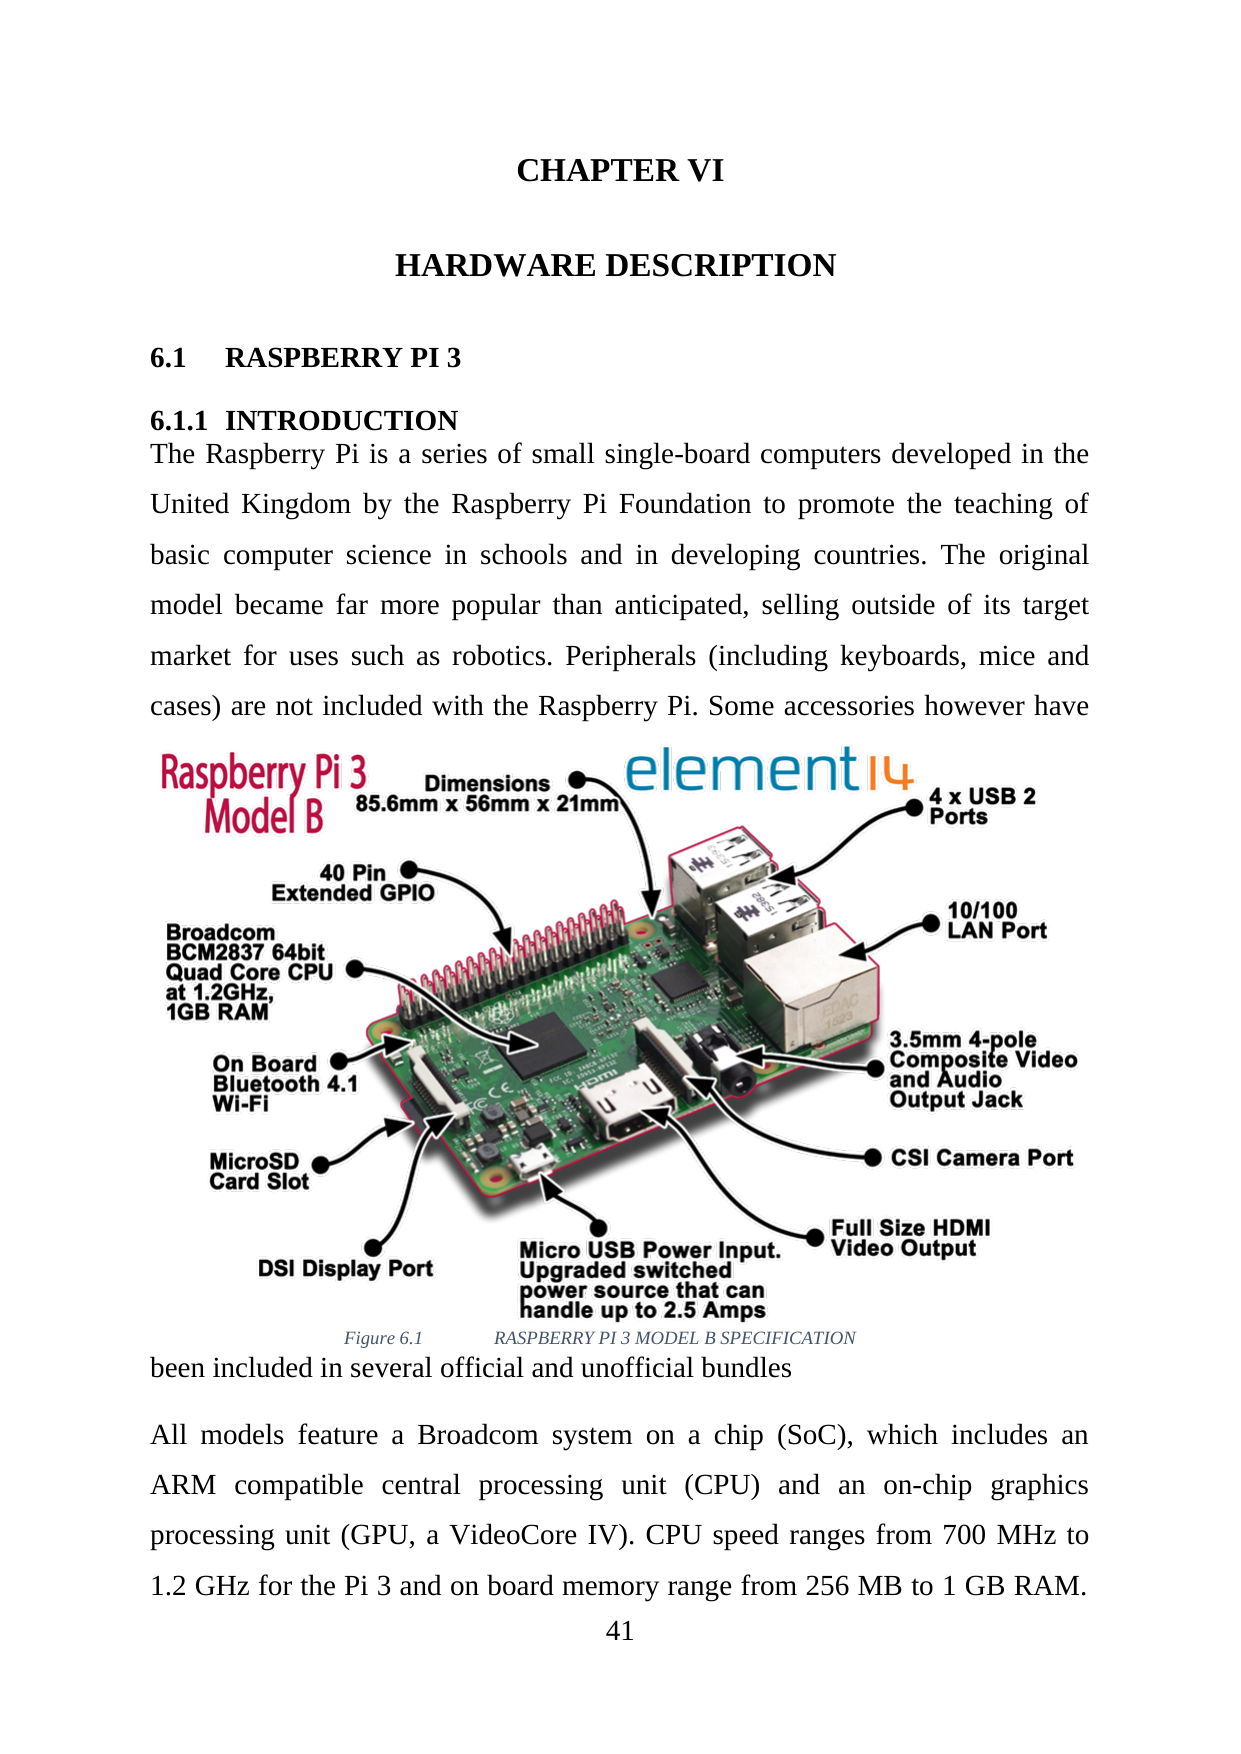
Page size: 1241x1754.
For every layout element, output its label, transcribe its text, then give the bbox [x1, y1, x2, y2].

subtitle RASPBERRY PI 3 [150, 340, 1090, 373]
text CHAPTER VI [150, 150, 1090, 188]
list HARDWARE DESCRIPTION [187, 245, 1006, 283]
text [150, 1417, 1090, 1601]
text INTRODUCTION [150, 403, 1090, 436]
picture [150, 735, 1091, 1330]
text The Raspberry Pi is a series of small single-board computers developed in the United Kingdom by the Raspberry Pi Foundation to promote the teaching of basic computer science in schools and in developing countries. The original model became far more popular than anticipated, selling outside of its target market for uses such as robotics. Peripherals (including keyboards, mice and cases) are not included with the Raspberry Pi. Some accessories however have been included in several official and unofficial bundles [150, 436, 1090, 735]
text The Raspberry Pi is a series of small single-board computers developed in the United Kingdom by the Raspberry Pi Foundation to promote the teaching of basic computer science in schools and in developing countries. The original model became far more popular than anticipated, selling outside of its target market for uses such as robotics. Peripherals (including keyboards, mice and cases) are not included with the Raspberry Pi. Some accessories however have been included in several official and unofficial bundles [150, 1330, 1090, 1383]
